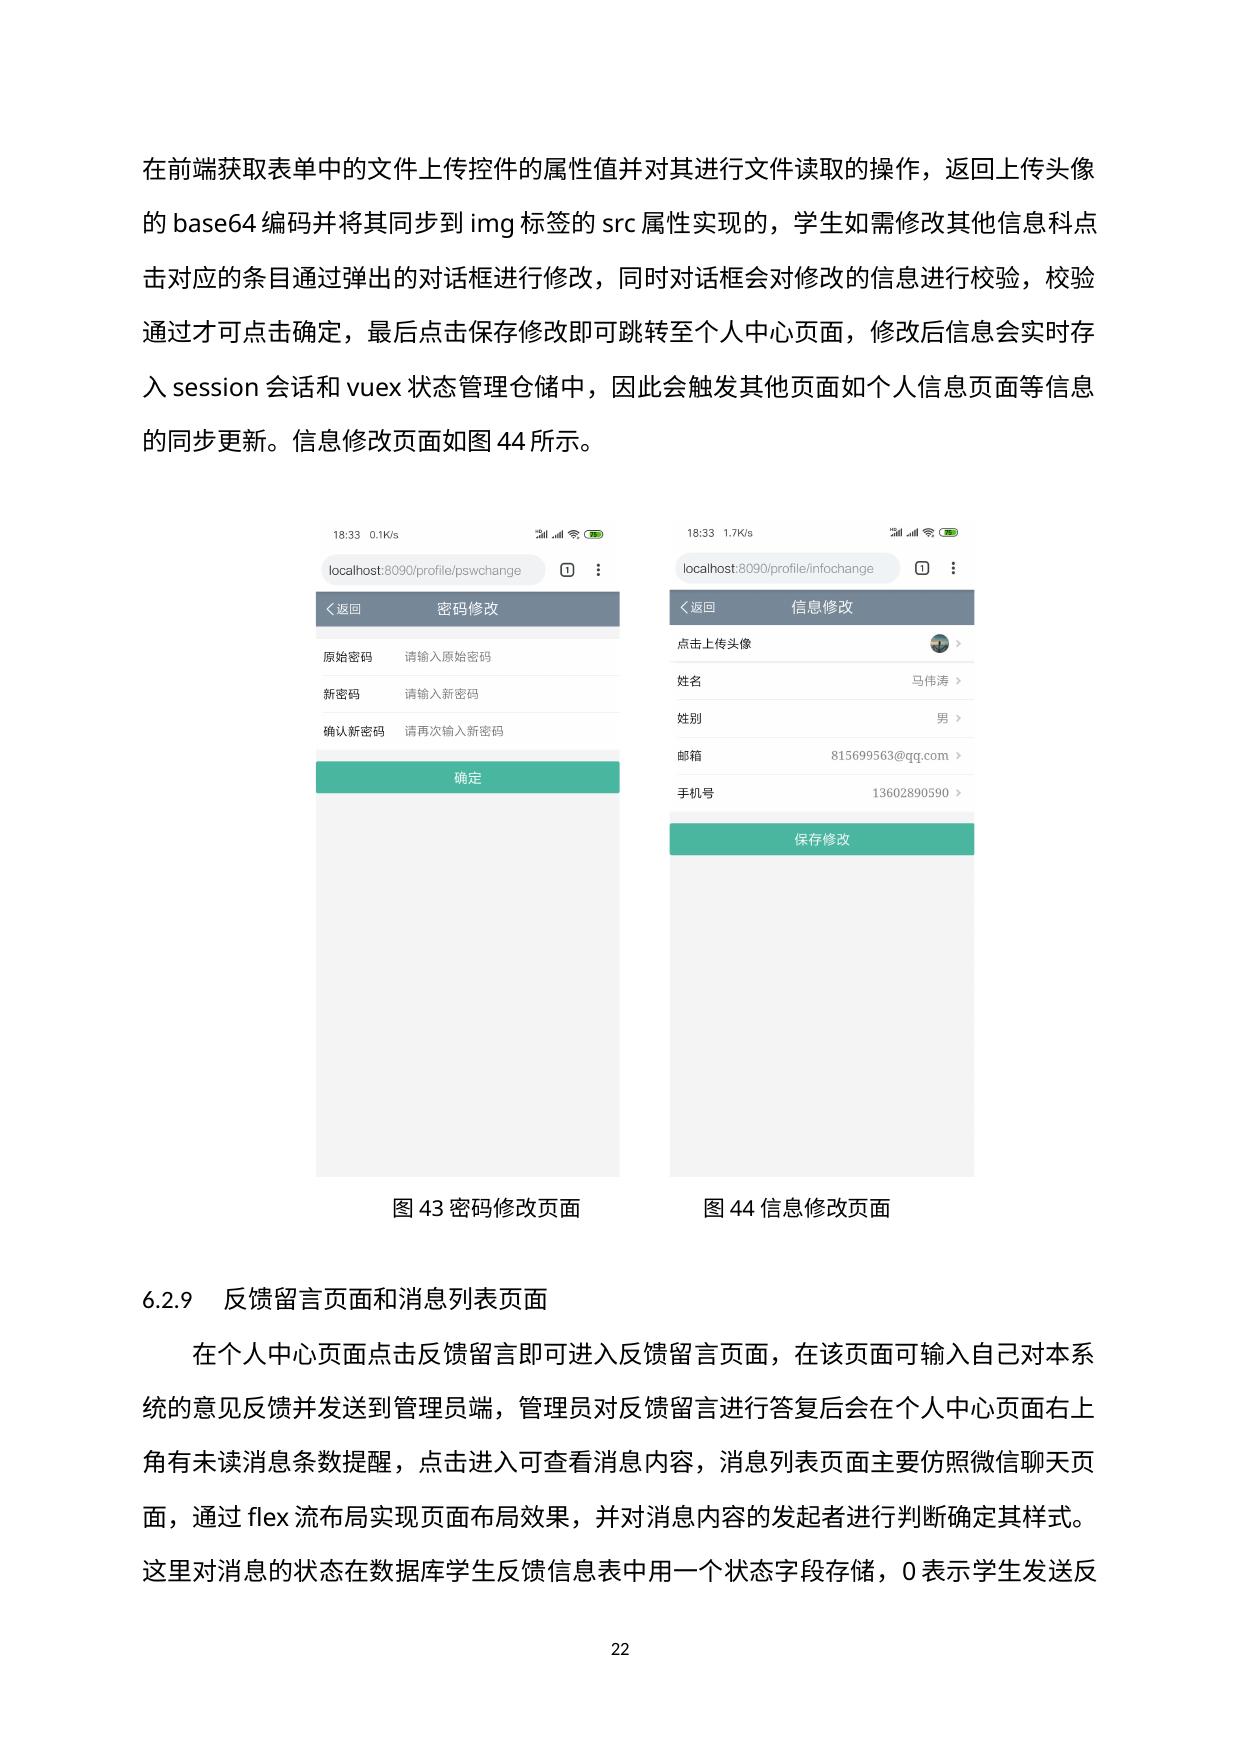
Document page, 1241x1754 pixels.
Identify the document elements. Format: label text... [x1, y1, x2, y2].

text 反馈留言页面和消息列表页面 [142, 1280, 1098, 1316]
picture [669, 515, 975, 1177]
picture [315, 517, 620, 1177]
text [142, 1334, 1098, 1588]
text 图43 密码修改页面 图44 信息修改页面 [142, 1191, 1098, 1265]
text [142, 149, 1098, 501]
